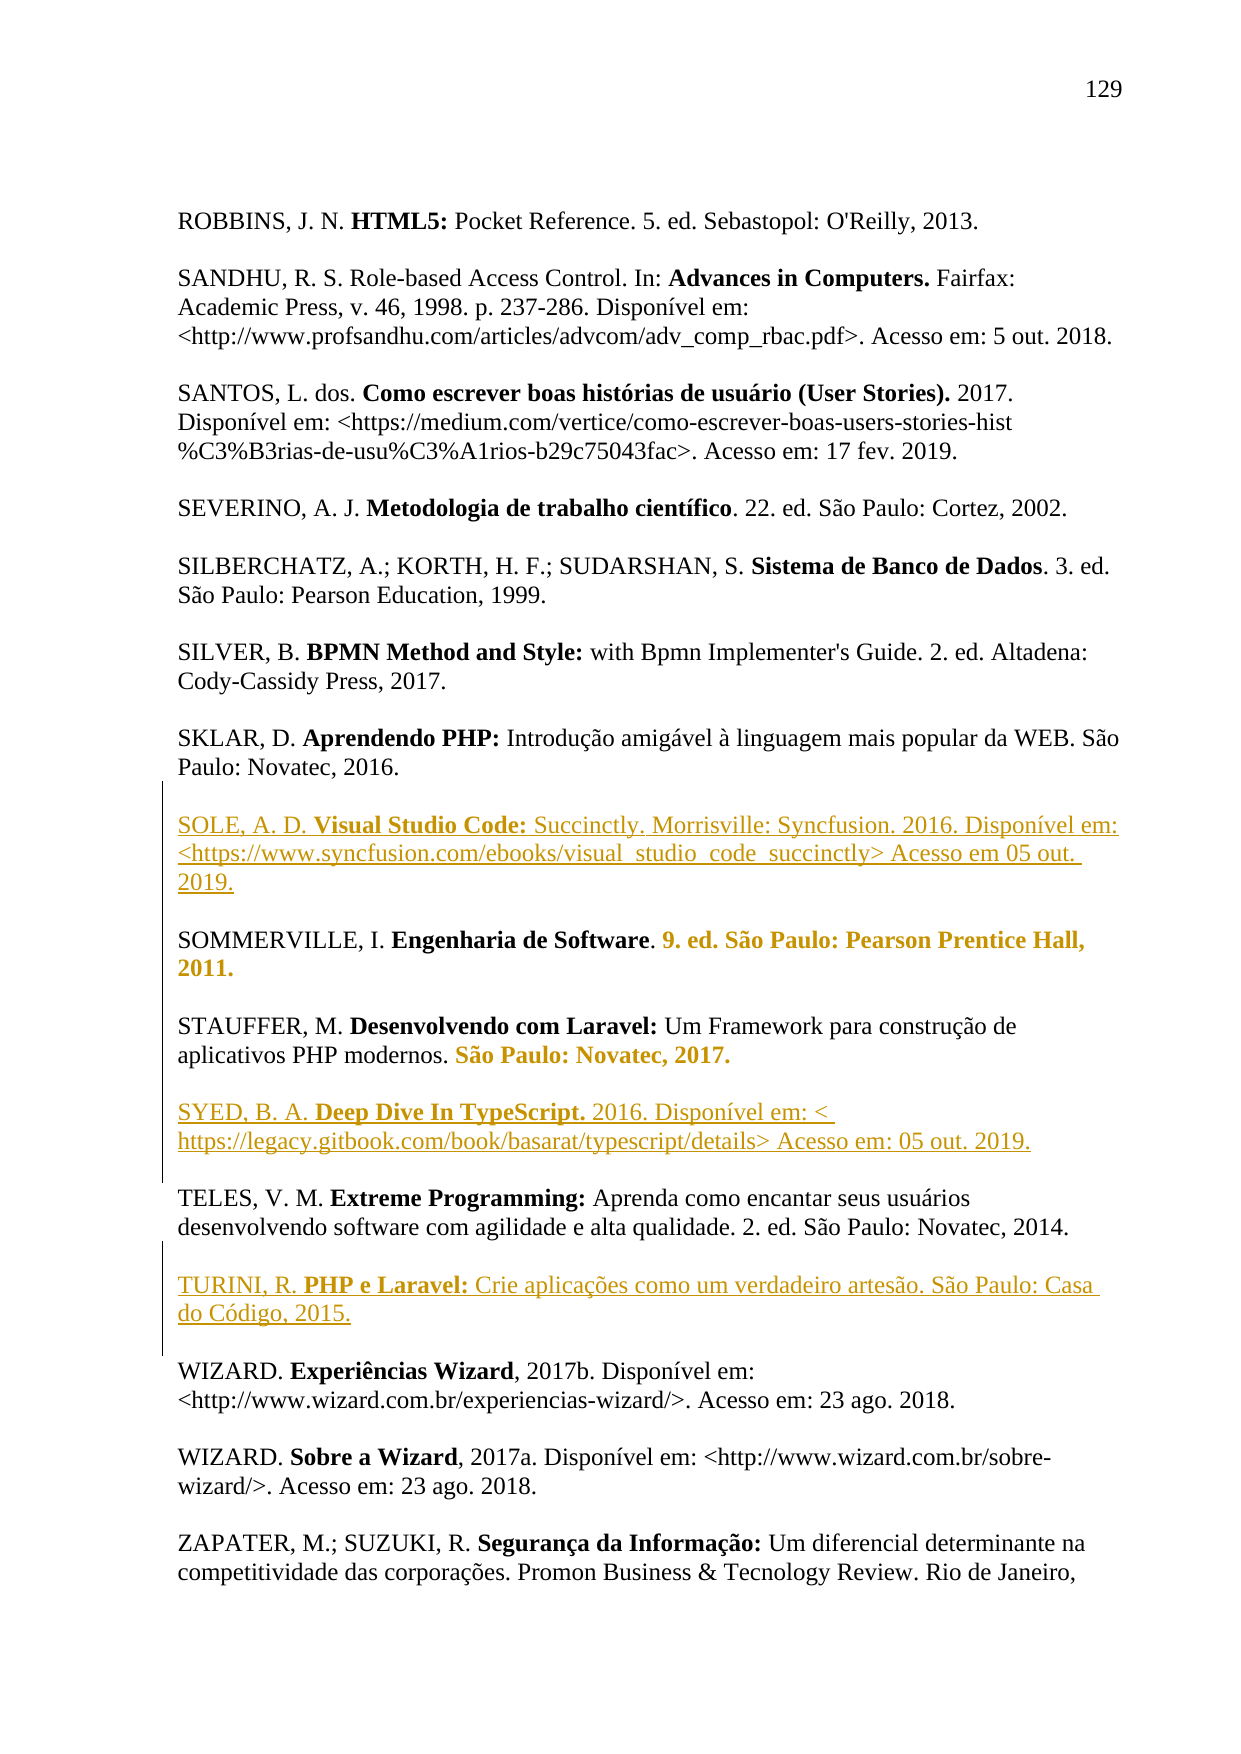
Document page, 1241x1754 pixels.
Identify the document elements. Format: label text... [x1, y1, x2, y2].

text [177, 1528, 1122, 1586]
text SKLAR, D. Aprendendo PHP: Introdução amigável à linguagem mais popular da WEB. São Paulo: Novatec, 2016. [177, 723, 1122, 781]
text SILVER, B. BPMN Method and Style: with Bpmn Implementer's Guide. 2. ed. Altadena: Cody-Cassidy Press, 2017. [177, 637, 1122, 695]
text WIZARD. Sobre a Wizard, 2017a. Disponível em: <http://www.wizard.com.br/sobre-wizard/>. Acesso em: 23 ago. 2018. [177, 1442, 1122, 1500]
text SOMMERVILLE, I. Engenharia de Software. 9. ed. São Paulo: Pearson Prentice Hall, 2011. [177, 925, 1122, 982]
text ROBBINS, J. N. HTML5: Pocket Reference. 5. ed. Sebastopol: O'Reilly, 2013. [177, 206, 1122, 235]
text SEVERINO, A. J. Metodologia de trabalho científico. 22. ed. São Paulo: Cortez, 2002. [177, 493, 1122, 522]
text SANDHU, R. S. Role-based Access Control. In: Advances in Computers. Fairfax: Academic Press, v. 46, 1998. p. 237-286. Disponível em: <http://www.profsandhu.com/articles/advcom/adv_comp_rbac.pdf>. Acesso em: 5 out. 2018. [177, 263, 1122, 350]
text WIZARD. Experiências Wizard, 2017b. Disponível em: <http://www.wizard.com.br/experiencias-wizard/>. Acesso em: 23 ago. 2018. [177, 1356, 1122, 1413]
text SILBERCHATZ, A.; KORTH, H. F.; SUDARSHAN, S. Sistema de Banco de Dados. 3. ed. São Paulo: Pearson Education, 1999. [177, 551, 1122, 608]
text SANTOS, L. dos. Como escrever boas histórias de usuário (User Stories). 2017. Disponível em: <https://medium.com/vertice/como-escrever-boas-users-stories-hist%C3%B3rias-de-usu%C3%A1rios-b29c75043fac>. Acesso em: 17 fev. 2019. [177, 378, 1122, 465]
text TELES, V. M. Extreme Programming: Aprenda como encantar seus usuários desenvolvendo software com agilidade e alta qualidade. 2. ed. São Paulo: Novatec, 2014. [177, 1183, 1122, 1241]
text STAUFFER, M. Desenvolvendo com Laravel: Um Framework para construção de aplicativos PHP modernos. São Paulo: Novatec, 2017. [177, 1011, 1122, 1068]
